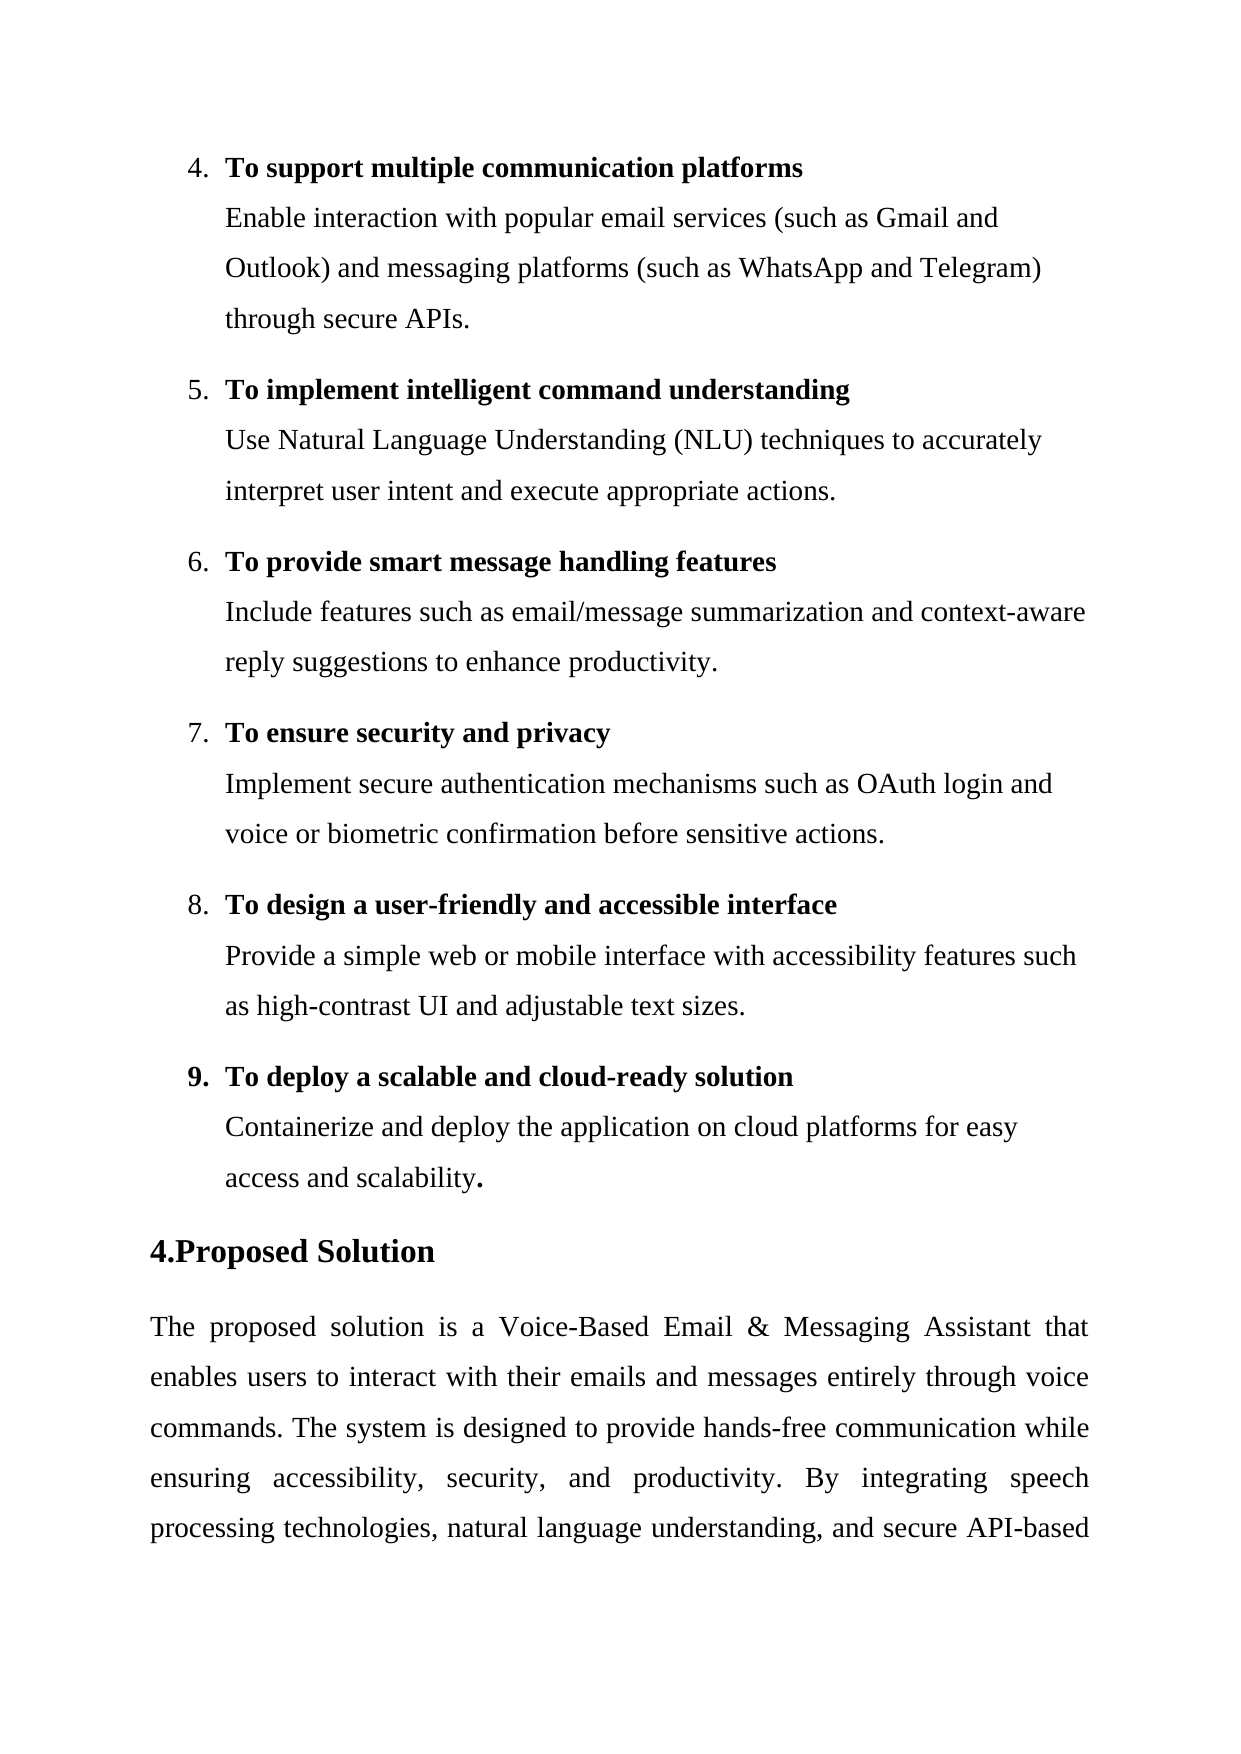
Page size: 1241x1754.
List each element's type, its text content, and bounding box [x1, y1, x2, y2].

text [150, 1309, 1090, 1544]
list To deploy a scalable and cloud-ready solution Containerize and deploy the application on cloud platforms for easy access and scalability. [187, 1059, 1090, 1193]
text 4.Proposed Solution [150, 1231, 1090, 1269]
list To implement intelligent command understanding Use Natural Language Understanding (NLU) techniques to accurately interpret user intent and execute appropriate actions. [187, 372, 1090, 506]
list To design a user-friendly and accessible interface Provide a simple web or mobile interface with accessibility features such as high-contrast UI and adjustable text sizes. [187, 887, 1090, 1022]
list To support multiple communication platforms Enable interaction with popular email services (such as Gmail and Outlook) and messaging platforms (such as WhatsApp and Telegram) through secure APIs. [187, 150, 1090, 334]
list To provide smart message handling features Include features such as email/message summarization and context-aware reply suggestions to enhance productivity. [187, 544, 1090, 678]
list To ensure security and privacy Implement secure authentication mechanisms such as OAuth login and voice or biometric confirmation before sensitive actions. [187, 716, 1090, 850]
